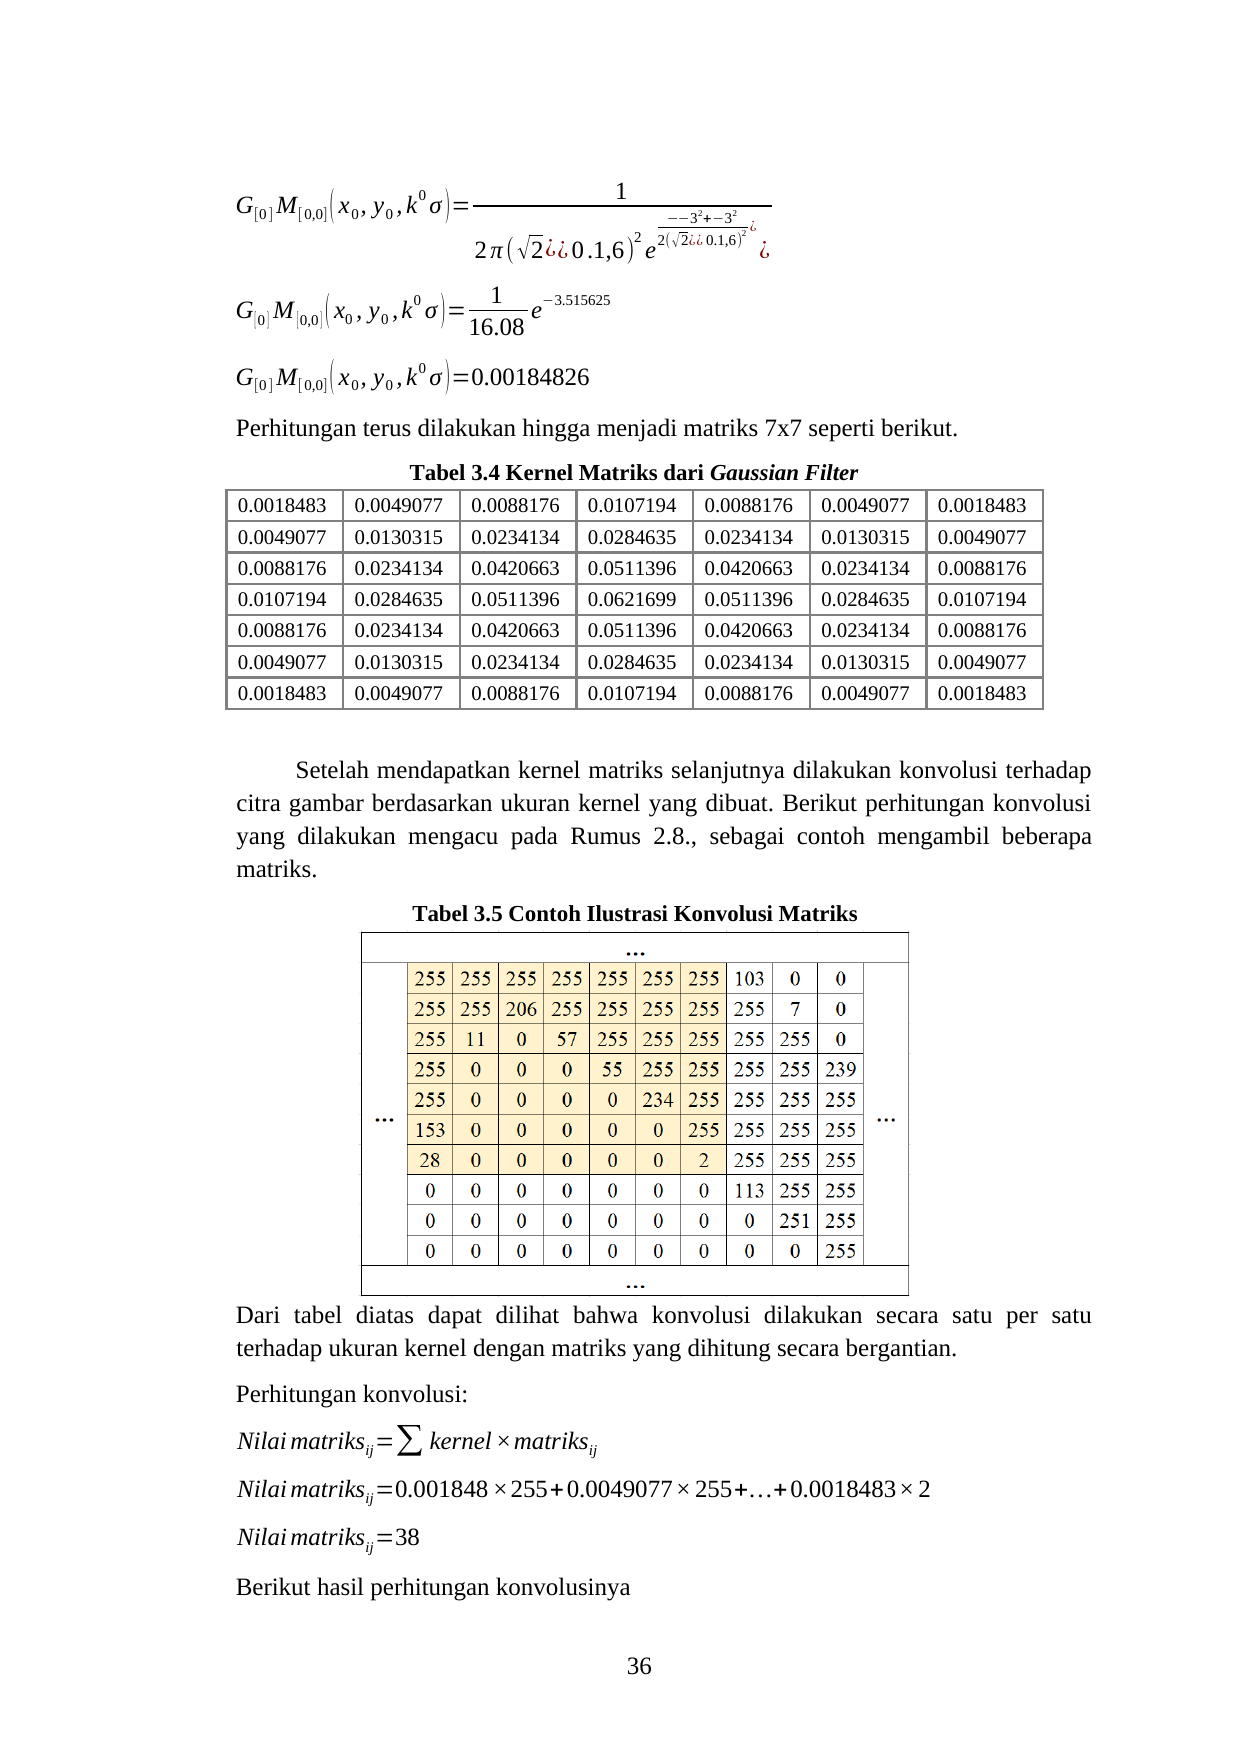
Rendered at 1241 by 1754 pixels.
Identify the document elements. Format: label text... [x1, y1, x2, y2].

table_cell 0.0130315 [344, 647, 459, 676]
table_cell 0.0130315 [344, 522, 459, 551]
table_cell 0.0234134 [811, 554, 925, 583]
table_cell 0.0130315 [811, 522, 925, 551]
table_cell 0.0420663 [694, 554, 809, 583]
table_cell 0.0234134 [344, 554, 459, 583]
table_cell 0.0088176 [928, 616, 1042, 645]
table_cell 0.0284635 [344, 585, 459, 614]
table_cell 0.0234134 [694, 522, 809, 551]
table_header 0.0049077 [811, 491, 925, 520]
table_cell 0.0284635 [578, 522, 692, 551]
table_cell 0.0018483 [228, 679, 342, 708]
table_cell 0.0284635 [811, 585, 925, 614]
table_cell 0.0234134 [461, 522, 575, 551]
table_cell 0.0049077 [928, 522, 1042, 551]
table_cell 0.0511396 [578, 616, 692, 645]
table_cell 0.0107194 [578, 679, 692, 708]
table_cell 0.0049077 [228, 647, 342, 676]
table_cell 0.0088176 [461, 679, 575, 708]
table_cell 0.0420663 [694, 616, 809, 645]
picture [358, 930, 911, 1297]
table_cell 0.0511396 [694, 585, 809, 614]
table_cell 0.0234134 [694, 647, 809, 676]
table_cell 0.0088176 [228, 616, 342, 645]
table_cell 0.0234134 [811, 616, 925, 645]
table_header 0.0088176 [694, 491, 809, 520]
table_cell 0.0049077 [228, 522, 342, 551]
table_cell 0.0049077 [811, 679, 925, 708]
text Setelah mendapatkan kernel matriks selanjutnya dilakukan konvolusi terhadap citra gambar berdasarkan ukuran kernel yang dibuat. Berikut perhitungan konvolusi yang dilakukan mengacu pada Rumus 2.8., sebagai contoh mengambil beberapa matriks. [236, 755, 1092, 883]
table_header 0.0088176 [461, 491, 575, 520]
table_cell 0.0234134 [344, 616, 459, 645]
table_header 0.0107194 [578, 491, 692, 520]
table_cell 0.0130315 [811, 647, 925, 676]
text Perhitungan terus dilakukan hingga menjadi matriks 7x7 seperti berikut. [236, 413, 1092, 442]
table_cell 0.0088176 [228, 554, 342, 583]
table_cell 0.0088176 [694, 679, 809, 708]
table_cell 0.0511396 [578, 554, 692, 583]
text Perhitungan konvolusi: [236, 1379, 1092, 1408]
table_cell 0.0420663 [461, 554, 575, 583]
table_header 0.0018483 [228, 491, 342, 520]
table_cell 0.0107194 [928, 585, 1042, 614]
text Dari tabel diatas dapat dilihat bahwa konvolusi dilakukan secara satu per satu terhadap ukuran kernel dengan matriks yang dihitung secara bergantian. [236, 1301, 1092, 1362]
table_cell 0.0234134 [461, 647, 575, 676]
table_header 0.0049077 [344, 491, 459, 520]
table_cell 0.0107194 [228, 585, 342, 614]
table_cell 0.0420663 [461, 616, 575, 645]
table_cell 0.0511396 [461, 585, 575, 614]
table_cell 0.0088176 [928, 554, 1042, 583]
text Berikut hasil perhitungan konvolusinya [236, 1572, 1092, 1601]
table_header 0.0018483 [928, 491, 1042, 520]
table_cell 0.0621699 [578, 585, 692, 614]
table_cell 0.0049077 [344, 679, 459, 708]
table_cell 0.0049077 [928, 647, 1042, 676]
table_cell 0.0284635 [578, 647, 692, 676]
table_cell 0.0018483 [928, 679, 1042, 708]
